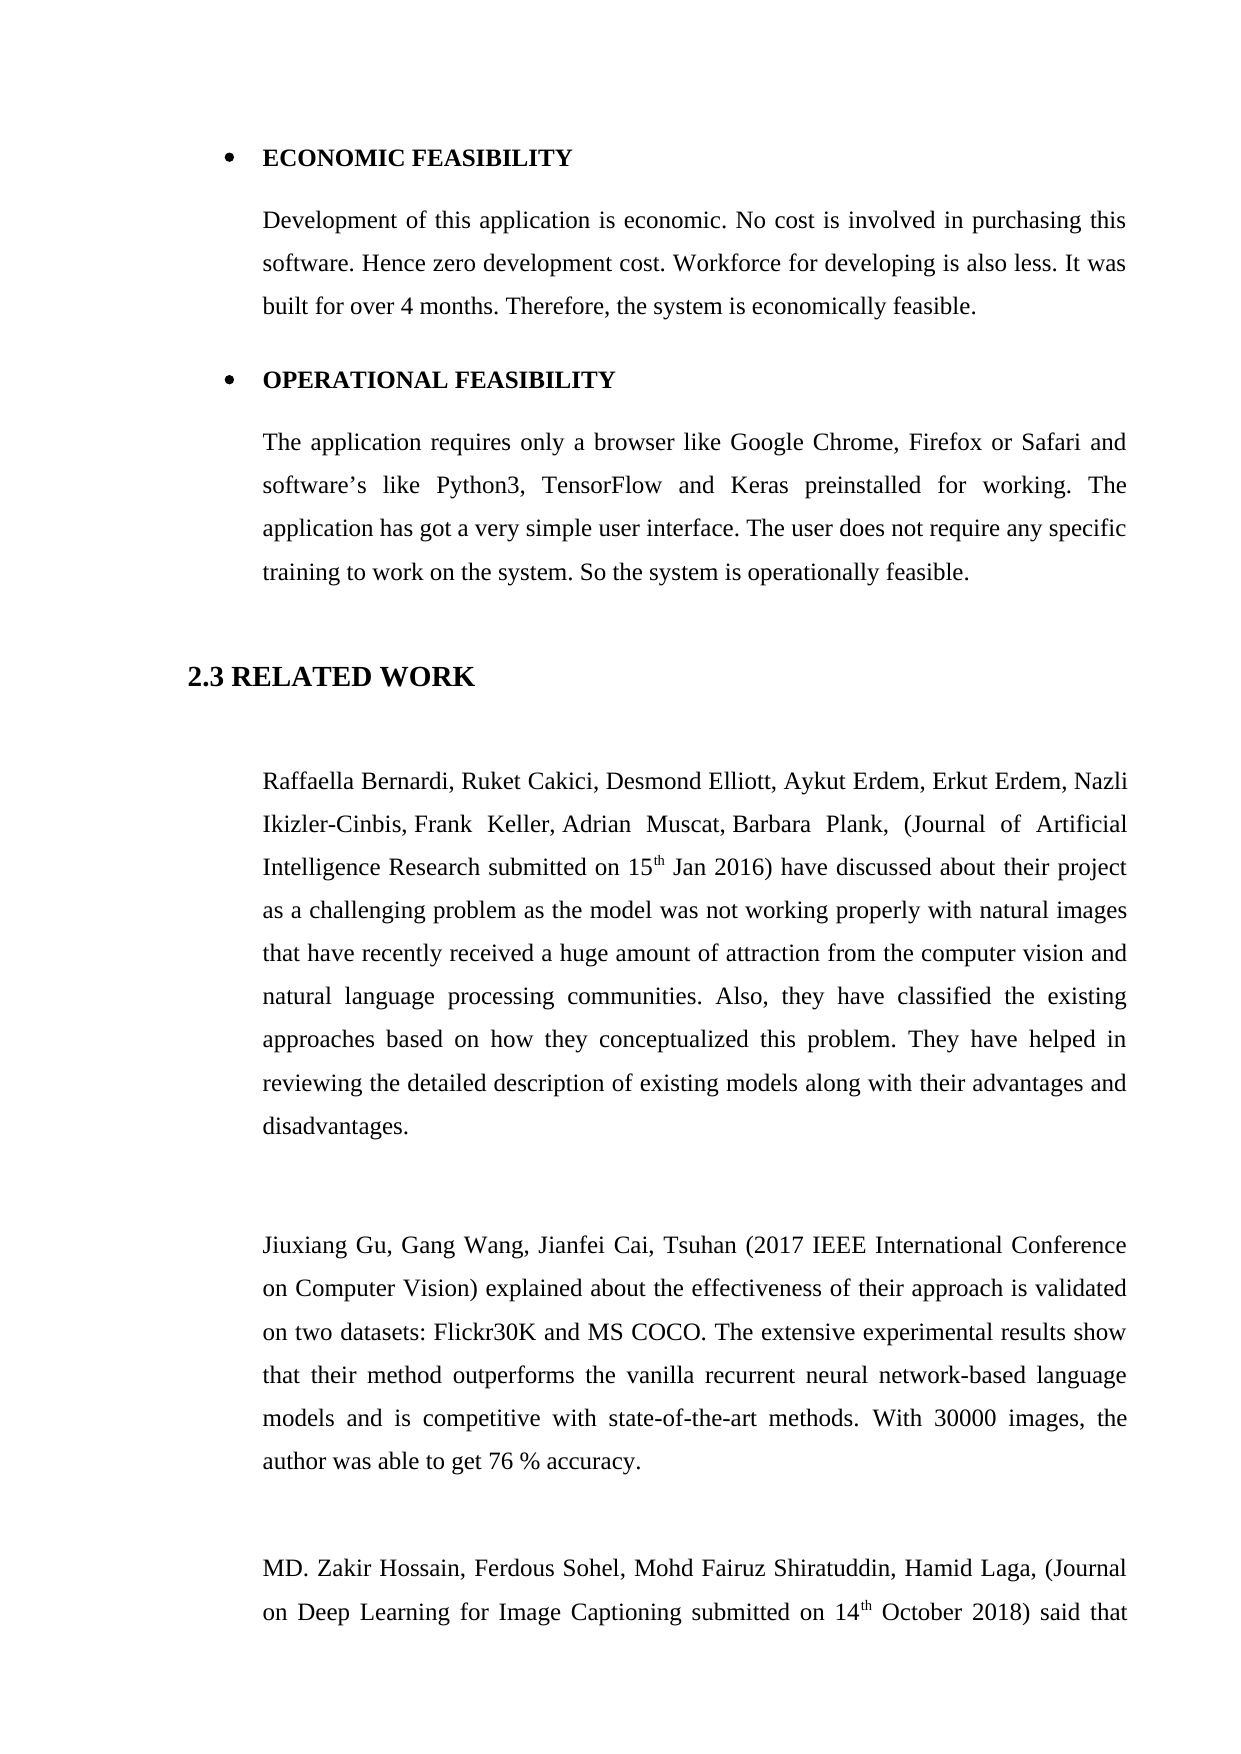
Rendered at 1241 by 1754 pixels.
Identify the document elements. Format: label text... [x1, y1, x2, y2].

text Raffaella Bernardi, Ruket Cakici, Desmond Elliott, Aykut Erdem, Erkut Erdem, Nazli Ikizler-Cinbis, Frank Keller, Adrian Muscat, Barbara Plank, (Journal of Artificial Intelligence Research submitted on 15th Jan 2016) have discussed about their project as a challenging problem as the model was not working properly with natural images that have recently received a huge amount of attraction from the computer vision and natural language processing communities. Also, they have classified the existing approaches based on how they conceptualized this problem. They have helped in reviewing the detailed description of existing models along with their advantages and disadvantages. [262, 766, 1128, 1139]
text 2.3 RELATED WORK [187, 659, 1128, 693]
list ECONOMIC FEASIBILITY [225, 143, 1128, 171]
list Development of this application is economic. No cost is involved in purchasing this software. Hence zero development cost. Workforce for developing is also less. It was built for over 4 months. Therefore, the system is economically feasible. [262, 205, 1128, 320]
text Jiuxiang Gu, Gang Wang, Jianfei Cai, Tsuhan (2017 IEEE International Conference on Computer Vision) explained about the effectiveness of their approach is validated on two datasets: Flickr30K and MS COCO. The extensive experimental results show that their method outperforms the vanilla recurrent neural network-based language models and is competitive with state-of-the-art methods. With 30000 images, the author was able to get 76 % accuracy. [262, 1230, 1128, 1475]
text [262, 1553, 1128, 1625]
list The application requires only a browser like Google Chrome, Firefox or Safari and software’s like Python3, TensorFlow and Keras preinstalled for working. The application has got a very simple user interface. The user does not require any specific training to work on the system. So the system is operationally feasible. [262, 427, 1128, 585]
list OPERATIONAL FEASIBILITY [225, 365, 1128, 394]
